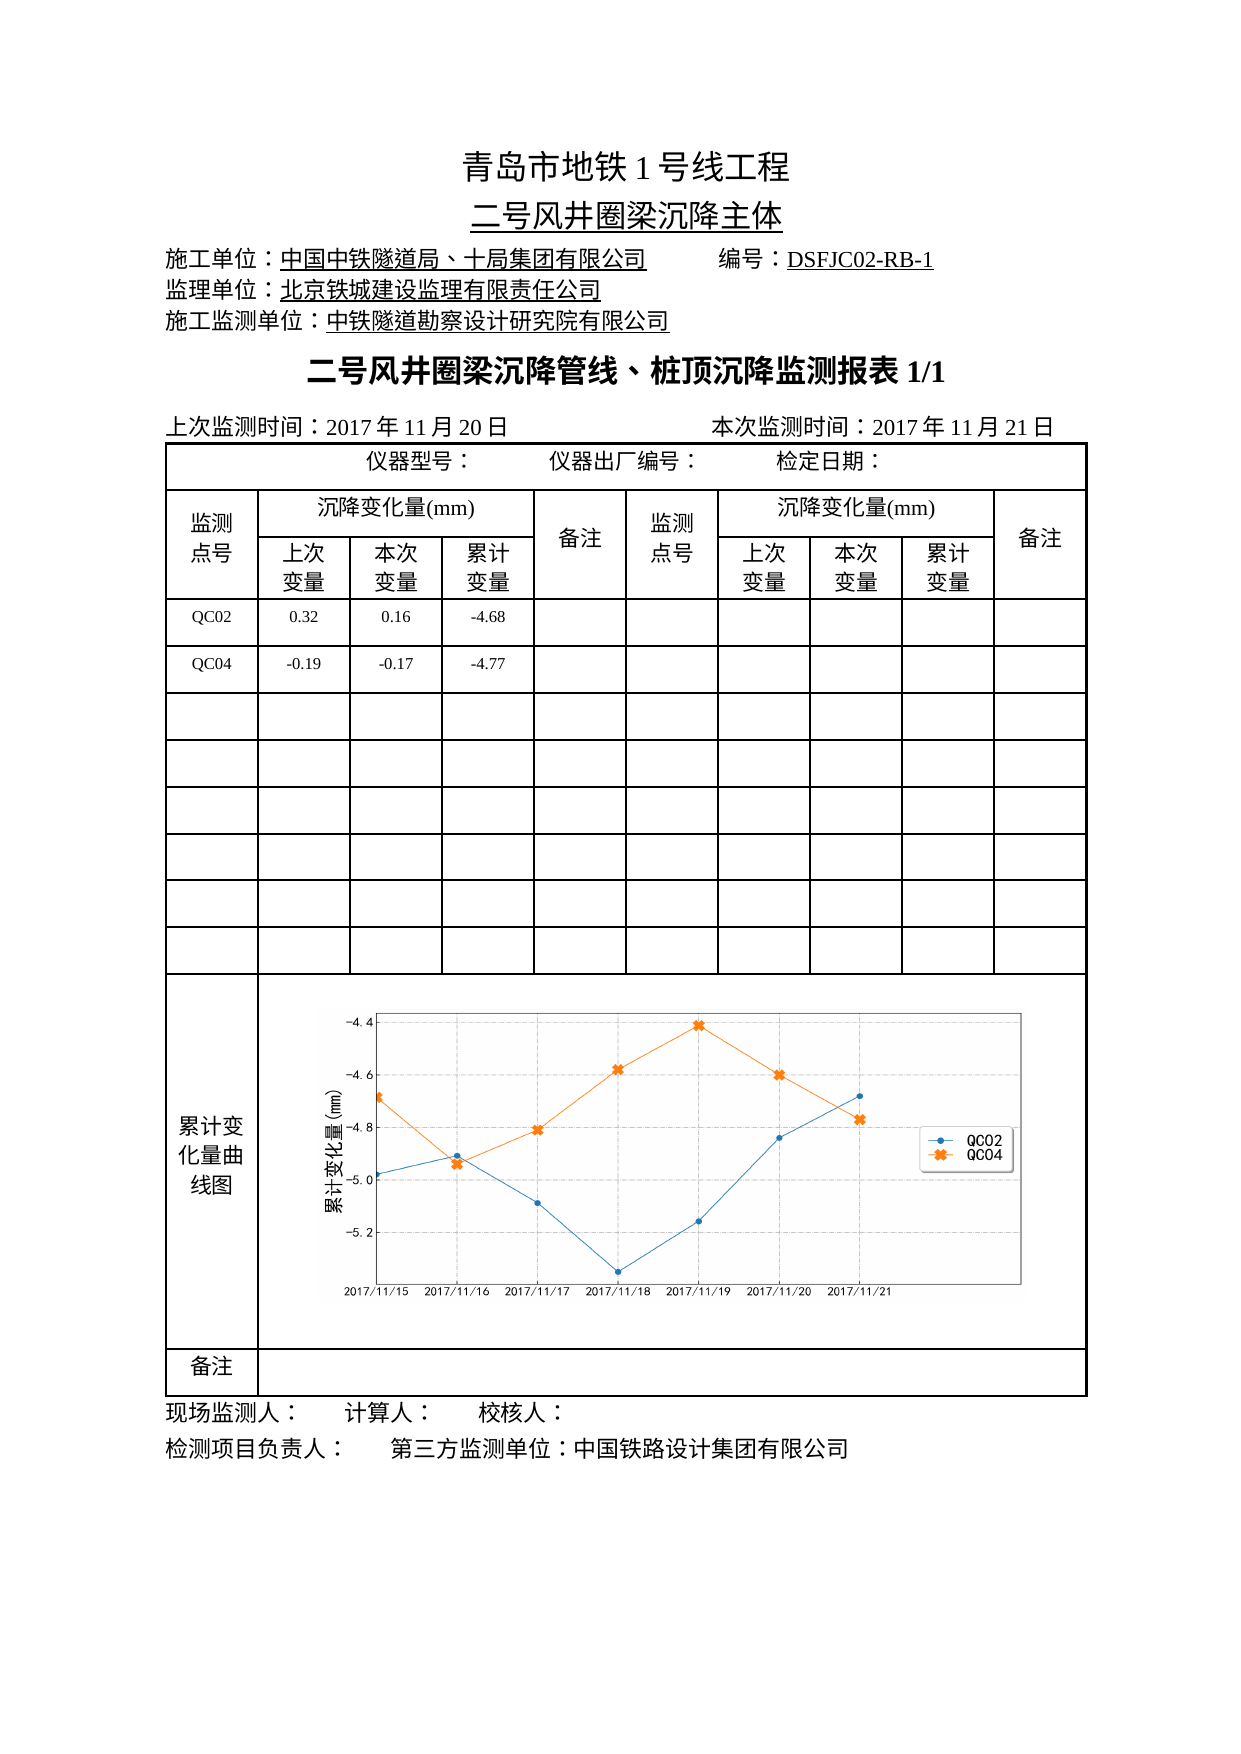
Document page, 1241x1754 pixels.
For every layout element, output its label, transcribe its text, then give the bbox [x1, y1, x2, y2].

text 上次监测时间：2017年11月20日 本次监测时间：2017年11月21日 [165, 411, 1087, 442]
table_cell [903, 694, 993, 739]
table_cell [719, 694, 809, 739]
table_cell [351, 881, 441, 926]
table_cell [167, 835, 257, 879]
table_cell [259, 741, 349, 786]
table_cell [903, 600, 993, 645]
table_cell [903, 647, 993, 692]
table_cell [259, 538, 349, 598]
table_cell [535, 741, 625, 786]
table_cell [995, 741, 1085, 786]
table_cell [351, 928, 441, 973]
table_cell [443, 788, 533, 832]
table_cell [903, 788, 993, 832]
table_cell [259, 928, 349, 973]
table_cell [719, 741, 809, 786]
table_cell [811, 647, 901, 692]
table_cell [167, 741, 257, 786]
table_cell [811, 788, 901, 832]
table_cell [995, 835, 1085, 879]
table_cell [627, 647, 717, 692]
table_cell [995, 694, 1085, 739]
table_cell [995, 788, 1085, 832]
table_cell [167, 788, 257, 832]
text 现场监测人： 计算人： 校核人： [165, 1397, 1087, 1428]
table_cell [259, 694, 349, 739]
text 检测项目负责人： 第三方监测单位：中国铁路设计集团有限公司 [165, 1433, 1087, 1464]
text 青岛市地铁1号线工程 [165, 159, 1087, 184]
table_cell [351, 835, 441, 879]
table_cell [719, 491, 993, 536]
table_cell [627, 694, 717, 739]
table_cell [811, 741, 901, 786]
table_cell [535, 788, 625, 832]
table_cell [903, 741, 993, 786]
text 监理单位：北京铁城建设监理有限责任公司 [165, 274, 1087, 305]
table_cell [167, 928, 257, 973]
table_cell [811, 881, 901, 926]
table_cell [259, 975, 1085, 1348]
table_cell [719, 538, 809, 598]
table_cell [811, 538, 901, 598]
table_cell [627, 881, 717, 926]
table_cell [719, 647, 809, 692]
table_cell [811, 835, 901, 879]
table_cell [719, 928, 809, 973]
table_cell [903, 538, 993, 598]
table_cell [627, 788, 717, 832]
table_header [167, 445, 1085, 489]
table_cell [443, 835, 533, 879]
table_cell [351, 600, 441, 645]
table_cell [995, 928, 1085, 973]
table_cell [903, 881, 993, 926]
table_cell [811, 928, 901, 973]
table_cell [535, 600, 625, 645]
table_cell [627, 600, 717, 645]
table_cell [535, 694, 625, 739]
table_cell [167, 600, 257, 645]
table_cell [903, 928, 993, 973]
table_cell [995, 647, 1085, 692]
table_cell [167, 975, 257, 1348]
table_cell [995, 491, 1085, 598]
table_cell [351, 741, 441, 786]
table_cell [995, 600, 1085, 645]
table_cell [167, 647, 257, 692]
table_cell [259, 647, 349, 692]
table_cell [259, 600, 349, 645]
text 施工单位：中国中铁隧道局、十局集团有限公司 编号：DSFJC02-RB-1 [165, 243, 1087, 274]
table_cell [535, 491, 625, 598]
text 二号风井圈梁沉降主体 [165, 184, 1087, 239]
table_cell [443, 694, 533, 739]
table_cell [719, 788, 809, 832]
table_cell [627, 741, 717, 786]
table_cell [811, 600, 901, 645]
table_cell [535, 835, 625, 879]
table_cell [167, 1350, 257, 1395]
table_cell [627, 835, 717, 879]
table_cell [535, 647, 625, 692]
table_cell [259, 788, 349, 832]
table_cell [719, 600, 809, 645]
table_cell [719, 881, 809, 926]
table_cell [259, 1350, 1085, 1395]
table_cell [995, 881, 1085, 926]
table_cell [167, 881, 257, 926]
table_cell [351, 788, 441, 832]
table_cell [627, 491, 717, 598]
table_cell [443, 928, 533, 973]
picture [317, 1007, 1027, 1303]
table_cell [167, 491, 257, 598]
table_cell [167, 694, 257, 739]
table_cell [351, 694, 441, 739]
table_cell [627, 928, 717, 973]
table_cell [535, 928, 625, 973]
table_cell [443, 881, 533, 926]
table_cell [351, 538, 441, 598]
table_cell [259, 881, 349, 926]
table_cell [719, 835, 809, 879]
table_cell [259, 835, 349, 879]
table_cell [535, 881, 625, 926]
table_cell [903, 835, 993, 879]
text 二号风井圈梁沉降管线、桩顶沉降监测报表1/1 [165, 349, 1087, 392]
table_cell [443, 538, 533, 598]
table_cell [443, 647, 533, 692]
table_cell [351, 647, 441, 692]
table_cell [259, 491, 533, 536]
text 施工监测单位：中铁隧道勘察设计研究院有限公司 [165, 305, 1087, 337]
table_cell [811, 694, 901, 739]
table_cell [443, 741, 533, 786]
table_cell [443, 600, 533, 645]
